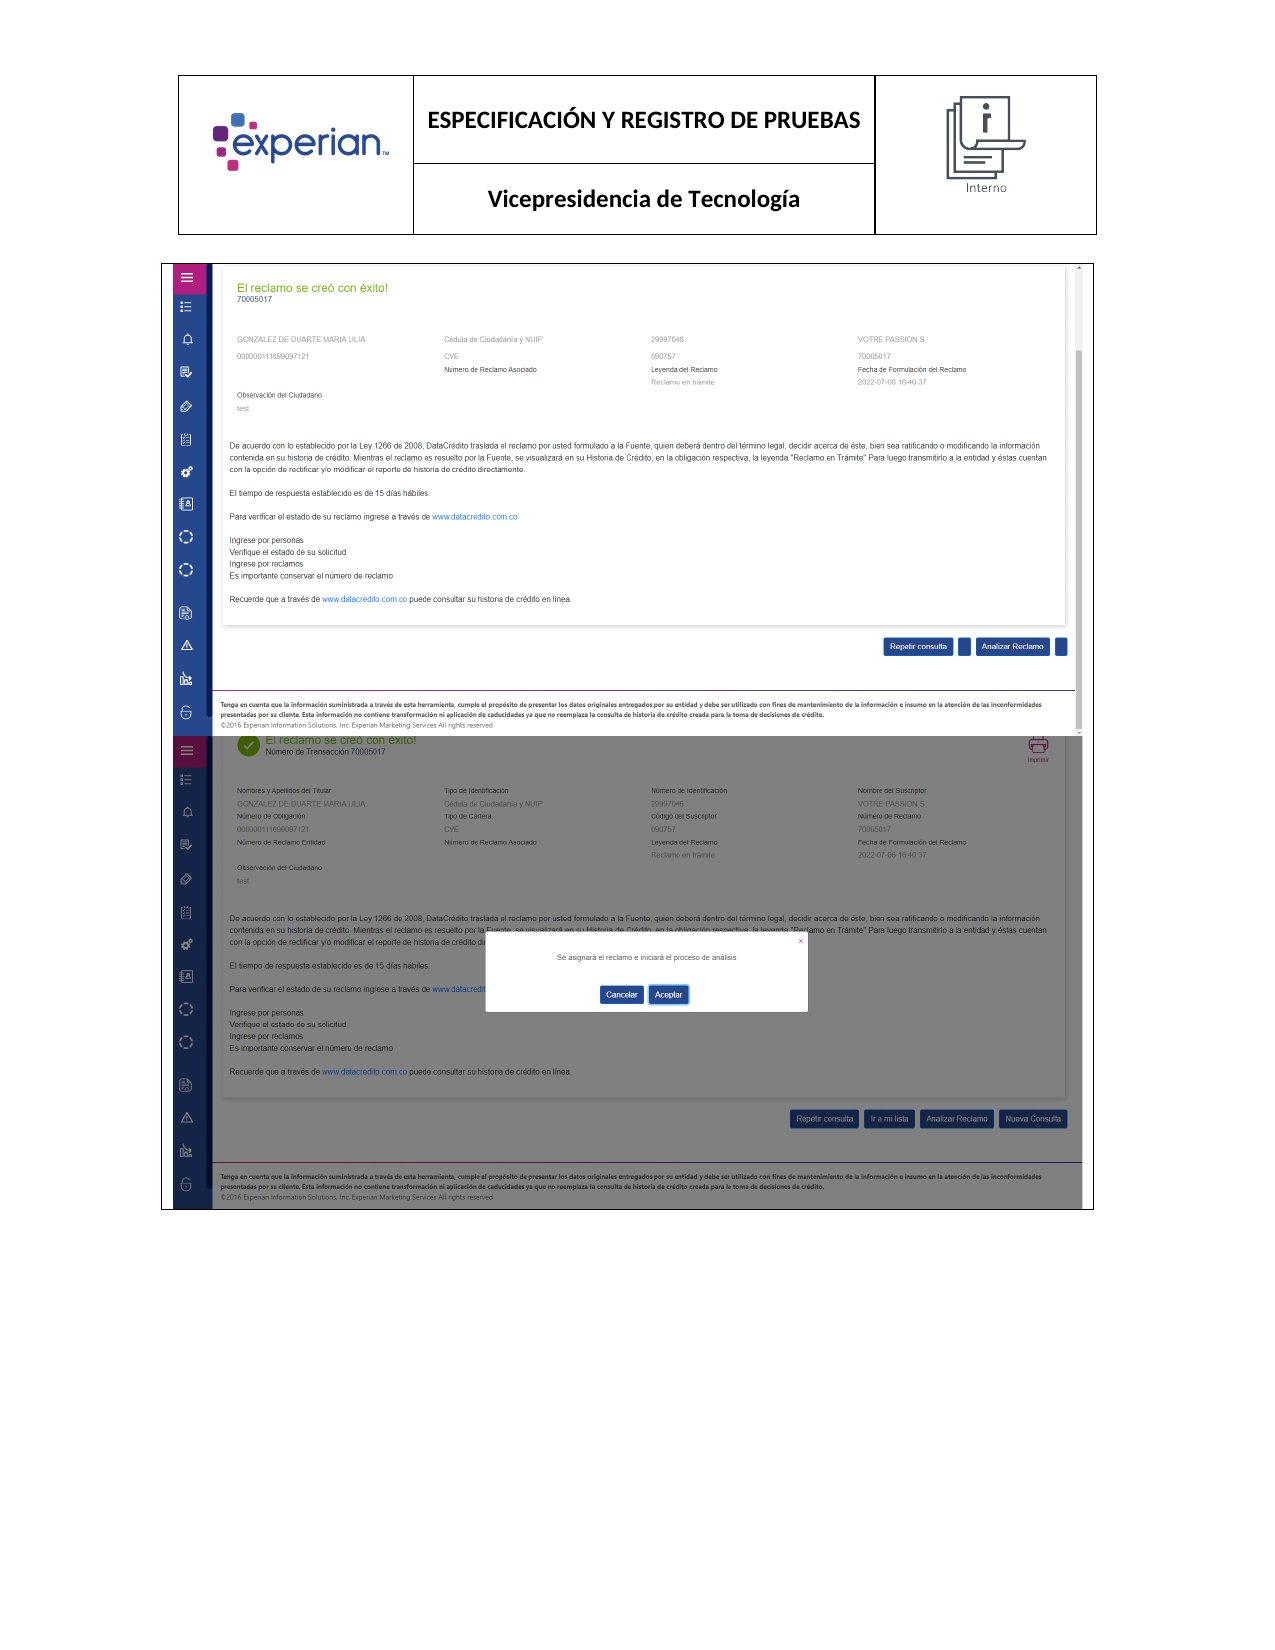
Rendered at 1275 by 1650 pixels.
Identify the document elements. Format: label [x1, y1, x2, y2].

picture [173, 264, 1083, 1209]
table_cell [1083, 264, 1093, 1209]
table_cell [162, 264, 173, 1209]
picture [191, 91, 401, 192]
picture [946, 91, 1026, 193]
